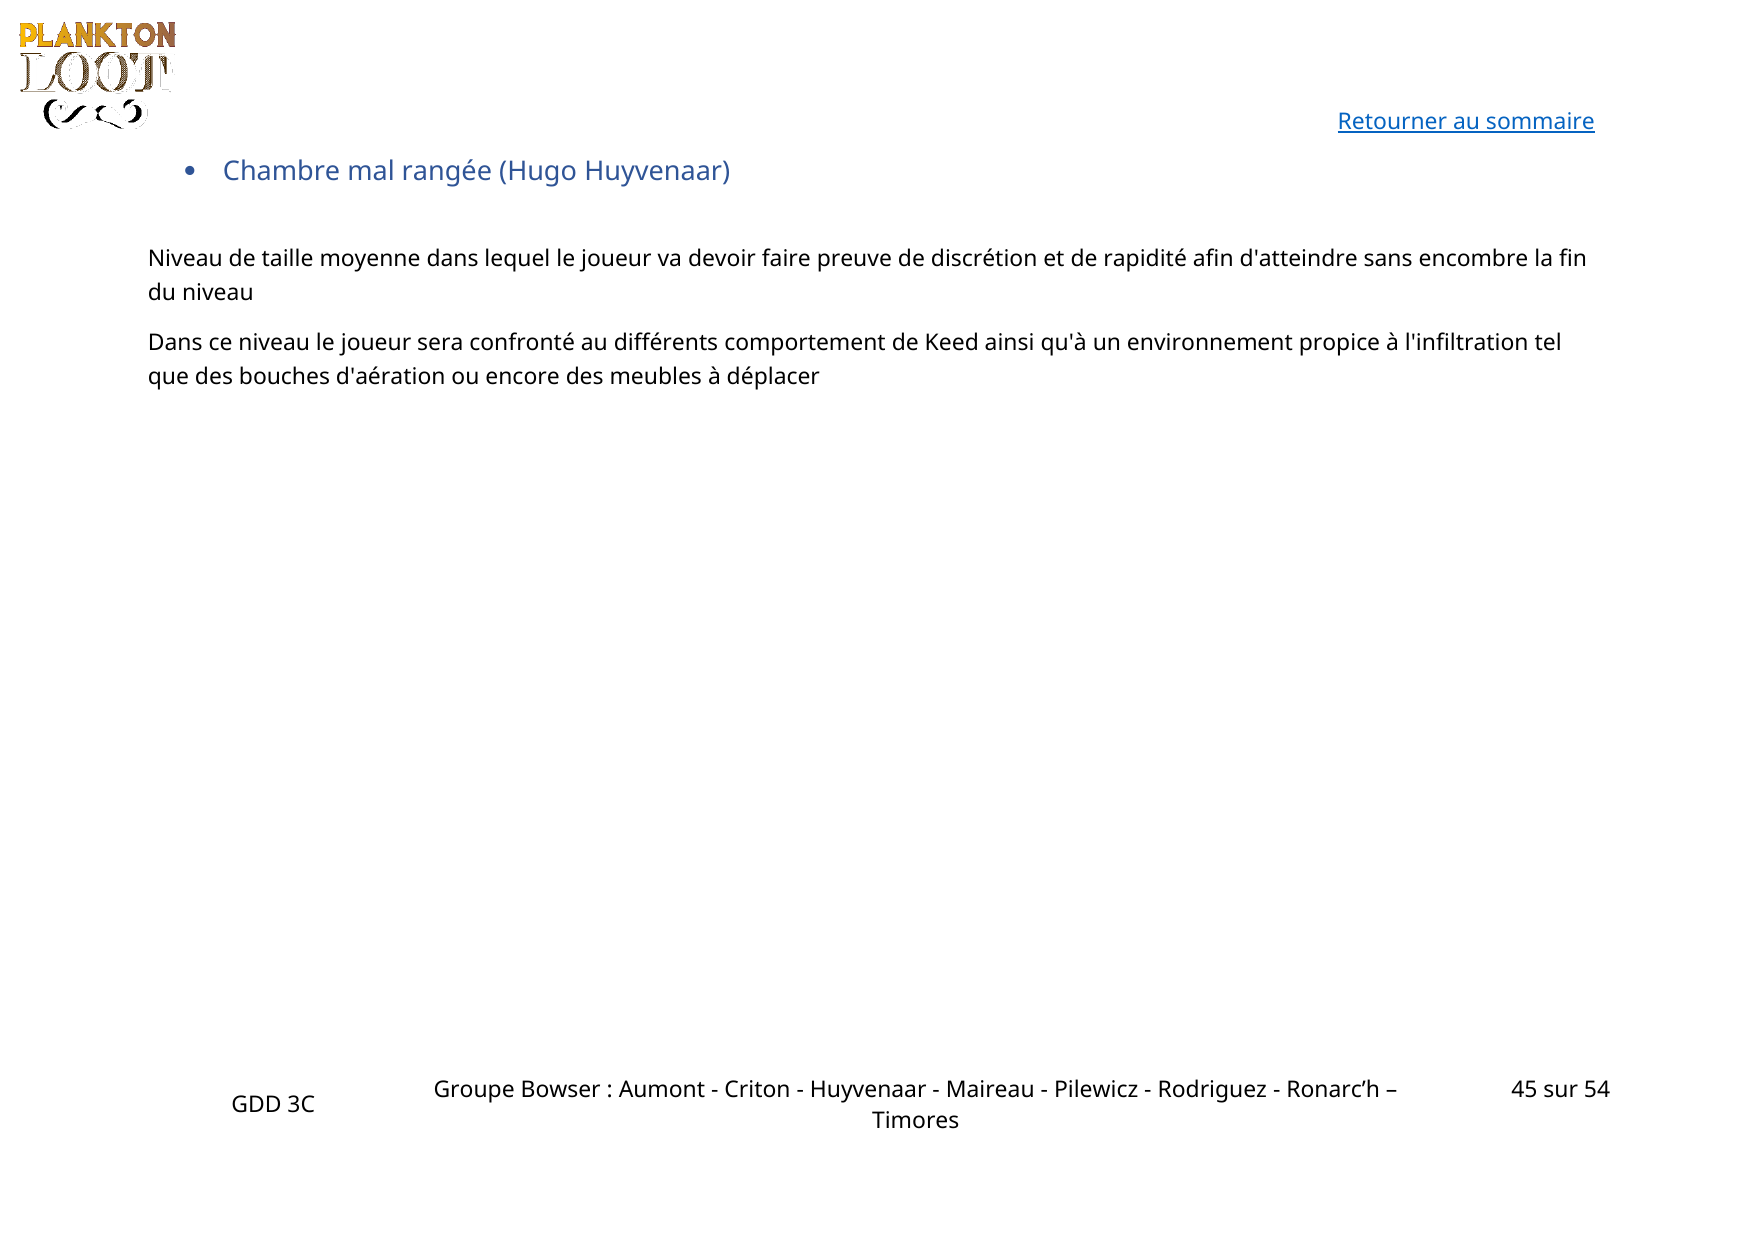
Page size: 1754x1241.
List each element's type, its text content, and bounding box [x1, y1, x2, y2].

subtitle Chambre mal rangée (Hugo Huyvenaar) [185, 152, 1595, 189]
text Niveau de taille moyenne dans lequel le joueur va devoir faire preuve de discrétion et de rapidité afin d'atteindre sans encombre la fin du niveau [148, 242, 1595, 307]
picture [17, 18, 180, 140]
text Dans ce niveau le joueur sera confronté au différents comportement de Keed ainsi qu'à un environnement propice à l'infiltration tel que des bouches d'aération ou encore des meubles à déplacer [148, 326, 1595, 391]
